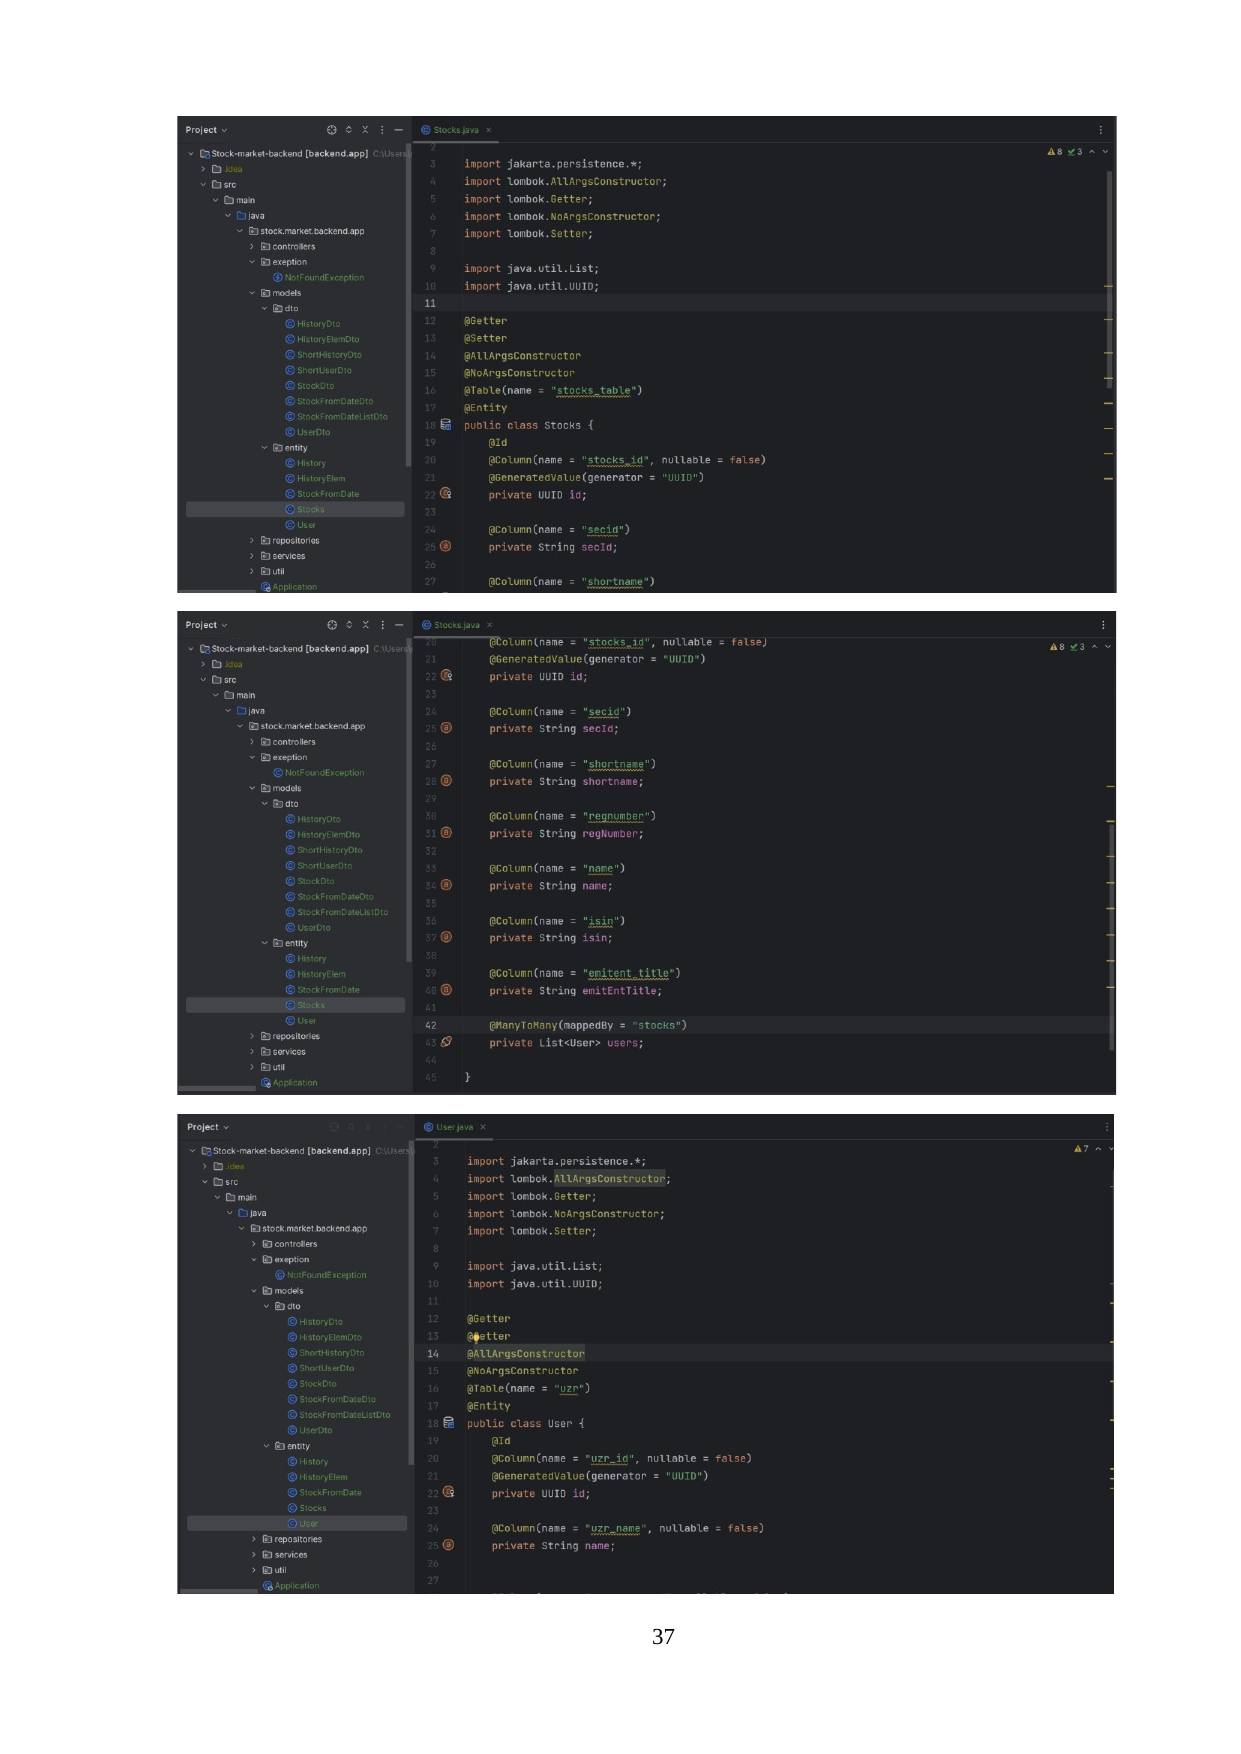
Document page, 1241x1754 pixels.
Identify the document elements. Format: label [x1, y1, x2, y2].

picture [177, 611, 1117, 1095]
picture [177, 1114, 1114, 1594]
picture [177, 116, 1117, 593]
